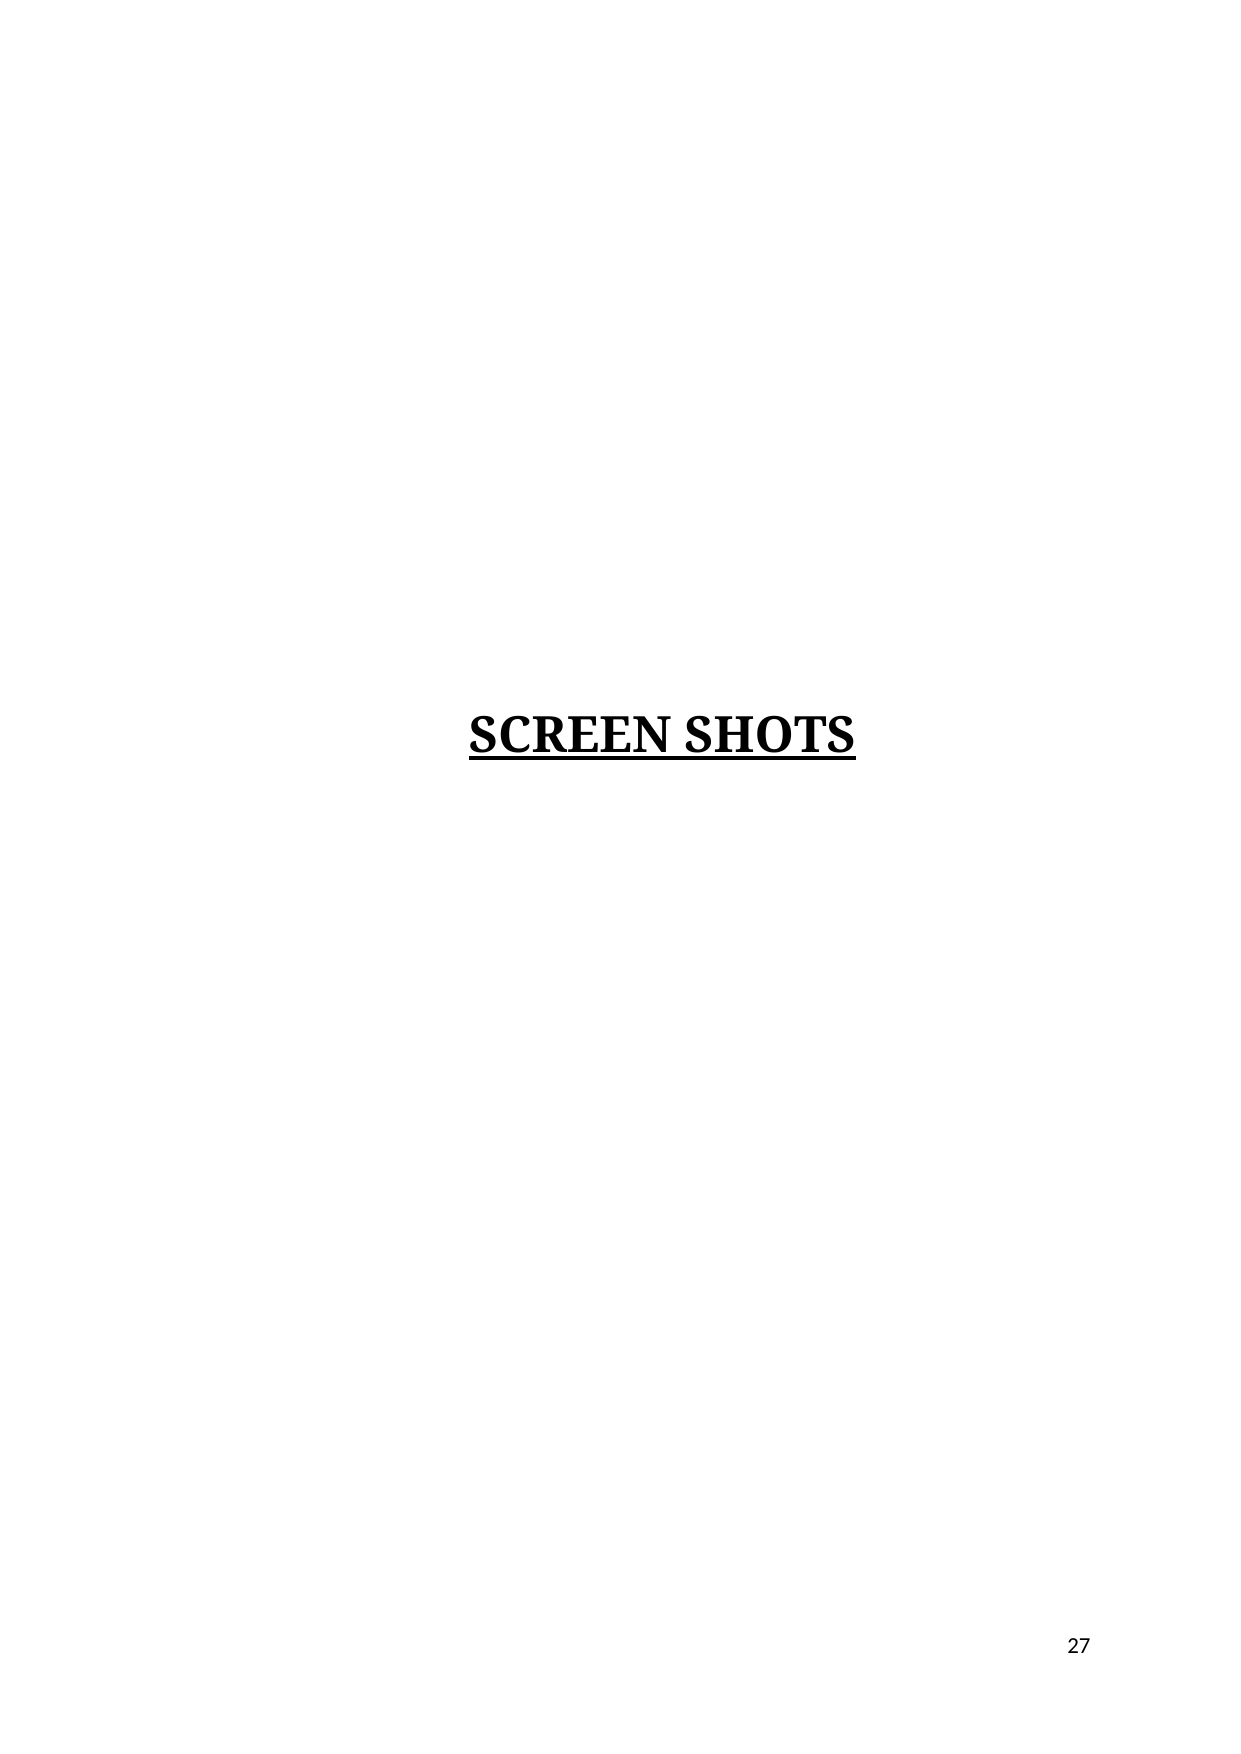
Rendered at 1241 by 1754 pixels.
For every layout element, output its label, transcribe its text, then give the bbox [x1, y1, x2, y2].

text SCREEN SHOTS [159, 699, 1090, 767]
